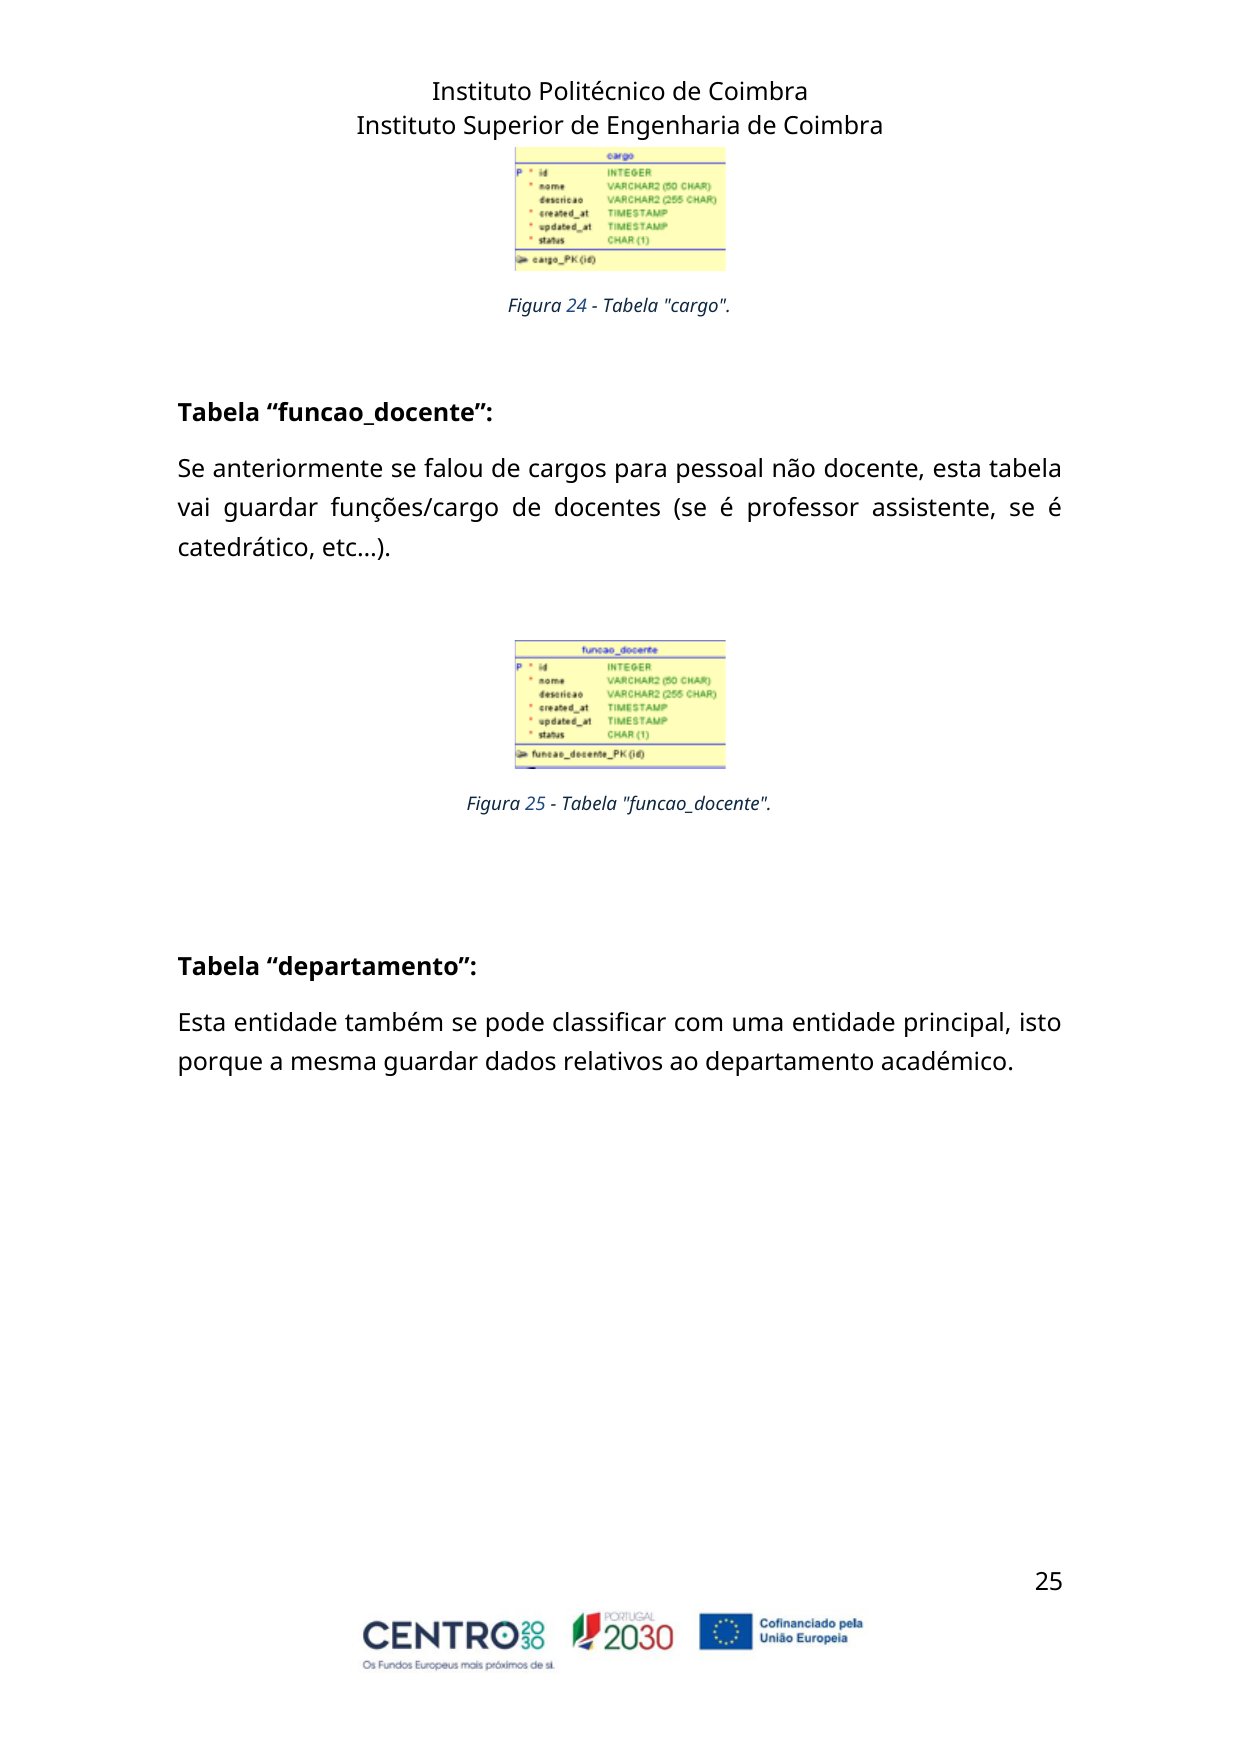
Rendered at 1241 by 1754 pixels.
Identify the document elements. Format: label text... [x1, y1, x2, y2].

text Se anteriormente se falou de cargos para pessoal não docente, esta tabela vai guardar funções/cargo de docentes (se é professor assistente, se é catedrático, etc…). [177, 451, 1063, 563]
text Tabela “funcao_docente”: [177, 395, 1063, 429]
text Esta entidade também se pode classificar com uma entidade principal, isto porque a mesma guardar dados relativos ao departamento académico. [177, 1004, 1063, 1078]
text Tabela “departamento”: [177, 949, 1063, 983]
picture [514, 640, 726, 769]
picture [349, 1597, 891, 1681]
picture [514, 147, 726, 271]
